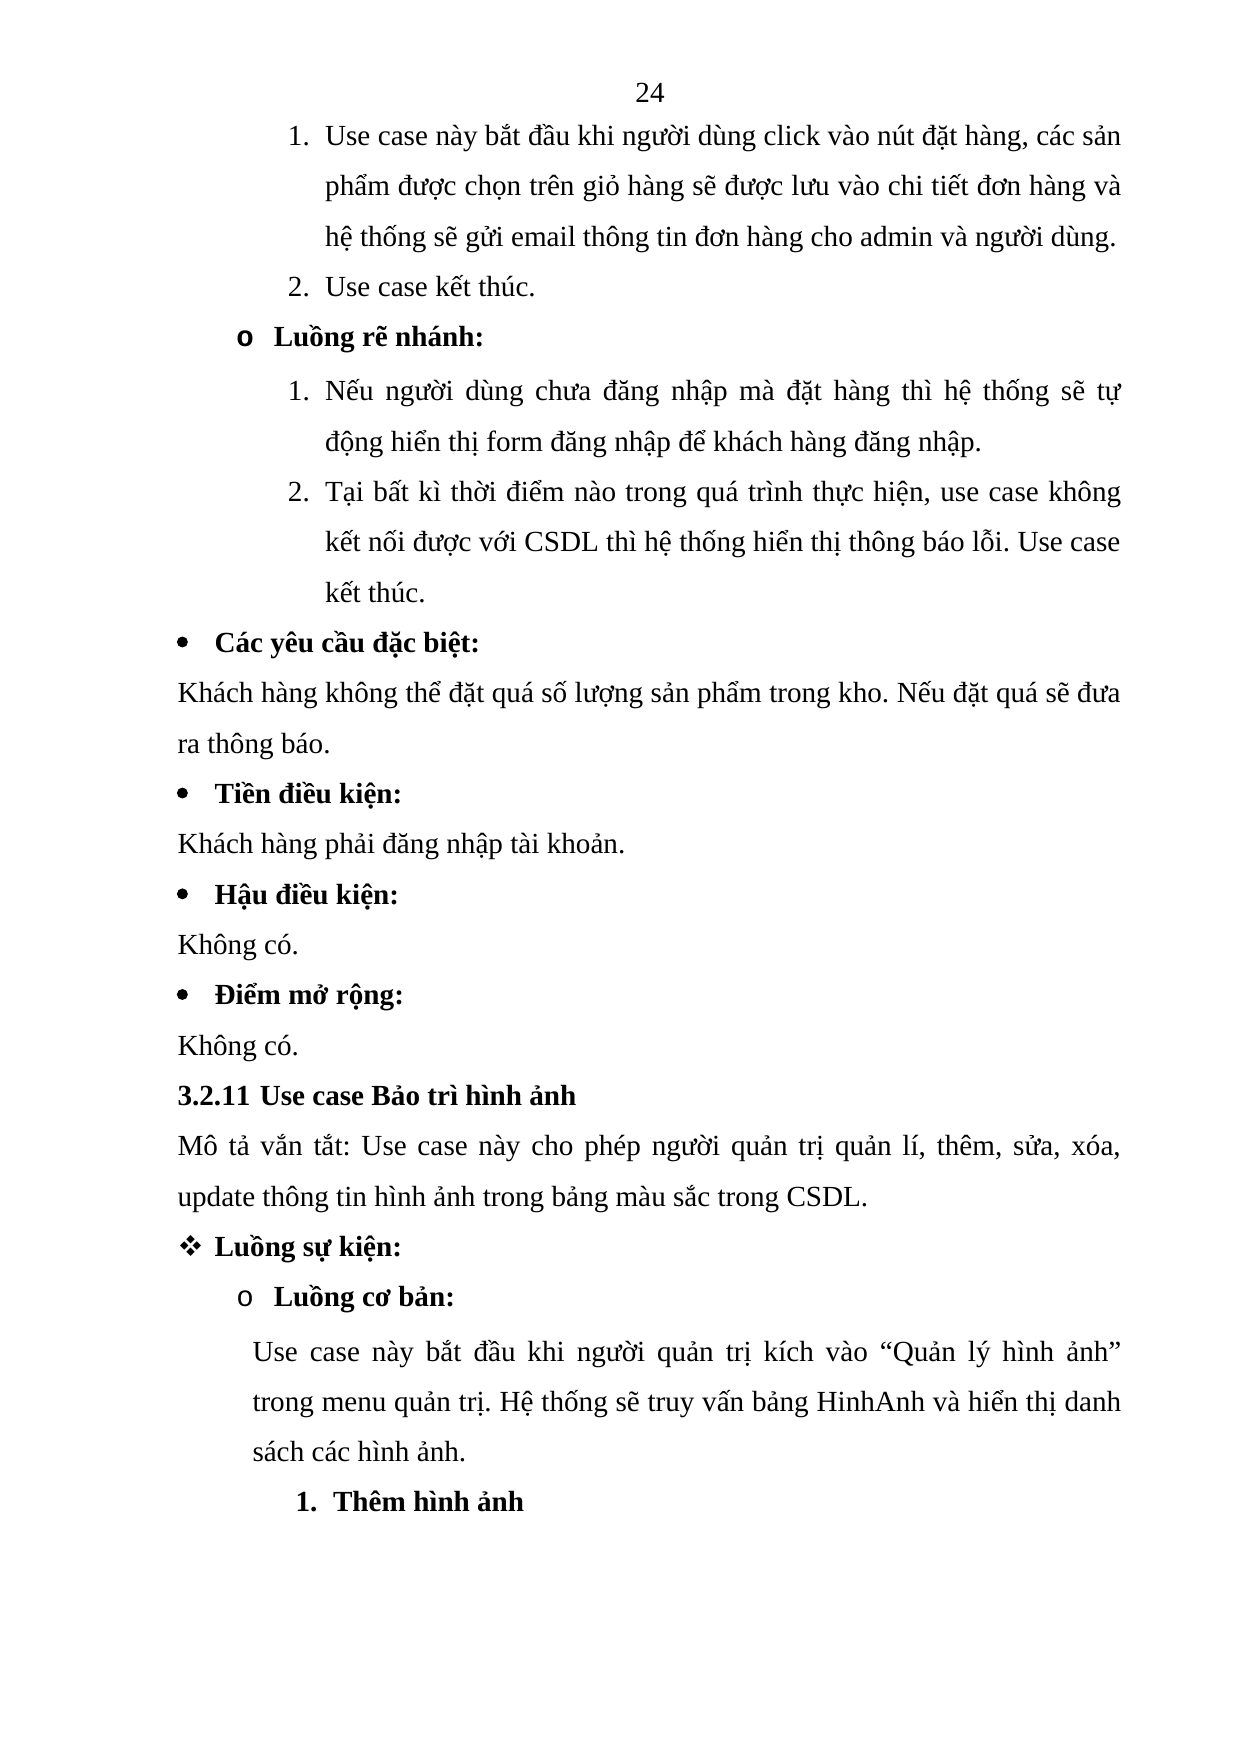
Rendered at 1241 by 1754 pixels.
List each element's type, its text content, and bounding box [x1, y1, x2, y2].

list Tiền điều kiện: [177, 776, 1122, 810]
text Không có. [177, 927, 1122, 961]
list Nếu người dùng chưa đăng nhập mà đặt hàng thì hệ thống sẽ tự động hiển thị form đăng nhập để khách hàng đăng nhập. [288, 373, 1122, 457]
text Khách hàng không thể đặt quá số lượng sản phẩm trong kho. Nếu đặt quá sẽ đưa ra thông báo. [177, 675, 1122, 759]
subtitle Use case Bảo trì hình ảnh [177, 1078, 1122, 1112]
text Không có. [177, 1028, 1122, 1061]
text Khách hàng phải đăng nhập tài khoản. [177, 826, 1122, 860]
text Use case này bắt đầu khi người quản trị kích vào “Quản lý hình ảnh” trong menu quản trị. Hệ thống sẽ truy vấn bảng HinhAnh và hiển thị danh sách các hình ảnh. [252, 1334, 1122, 1468]
list Luồng sự kiện: [177, 1229, 1122, 1263]
list Use case này bắt đầu khi người dùng click vào nút đặt hàng, các sản phẩm được chọn trên giỏ hàng sẽ được lưu vào chi tiết đơn hàng và hệ thống sẽ gửi email thông tin đơn hàng cho admin và người dùng. [288, 118, 1122, 252]
list Luồng rẽ nhánh: [236, 319, 1122, 355]
text Mô tả vắn tắt: Use case này cho phép người quản trị quản lí, thêm, sửa, xóa, update thông tin hình ảnh trong bảng màu sắc trong CSDL. [177, 1128, 1122, 1212]
list Thêm hình ảnh [295, 1484, 1122, 1518]
list Hậu điều kiện: [177, 877, 1122, 910]
list Use case kết thúc. [288, 269, 1122, 303]
list Luồng cơ bản: [236, 1279, 1122, 1316]
list Điểm mở rộng: [177, 977, 1122, 1011]
list Các yêu cầu đặc biệt: [177, 625, 1122, 659]
list Tại bất kì thời điểm nào trong quá trình thực hiện, use case không kết nối được với CSDL thì hệ thống hiển thị thông báo lỗi. Use case kết thúc. [288, 474, 1122, 608]
